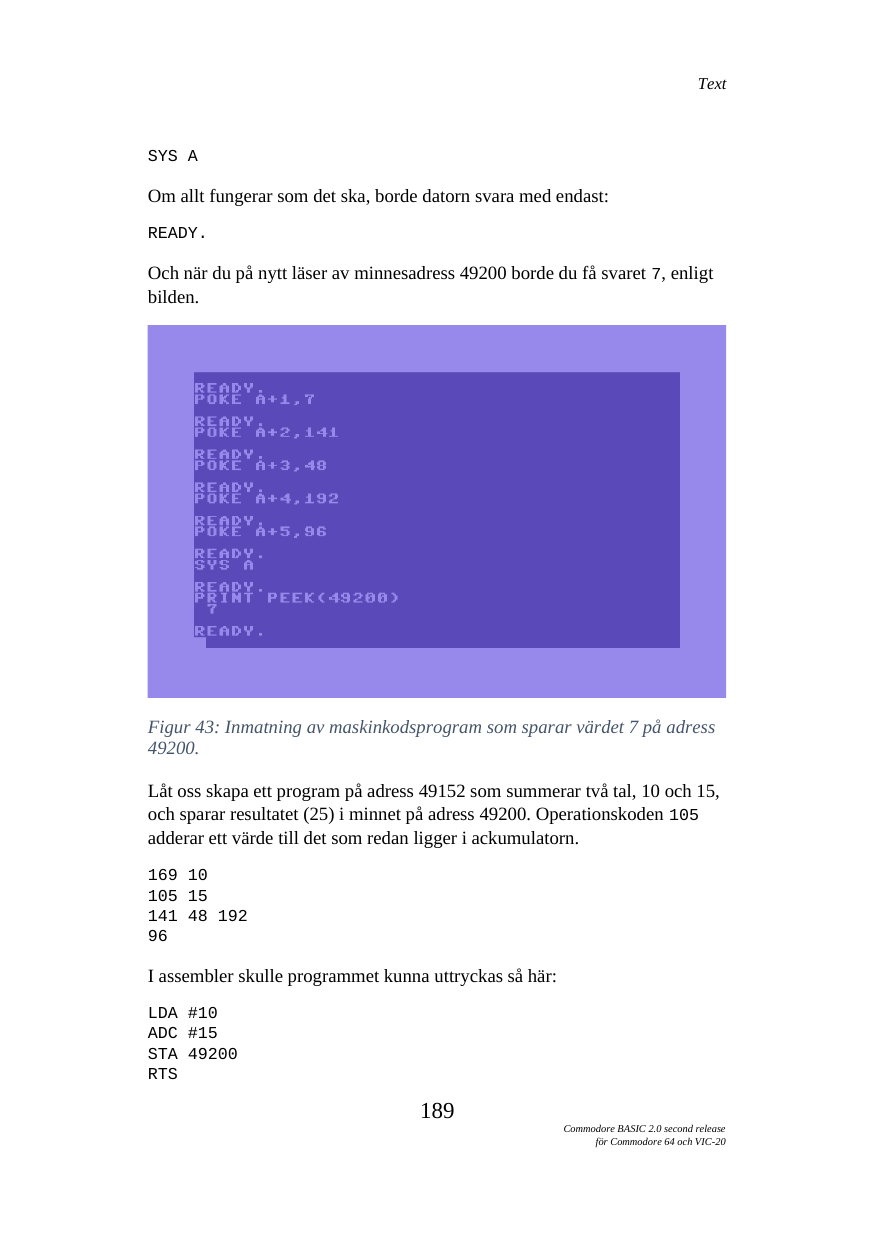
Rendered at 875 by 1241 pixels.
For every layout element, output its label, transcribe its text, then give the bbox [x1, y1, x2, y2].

text Figur 43: Inmatning av maskinkodsprogram som sparar värdet 7 på adress 49200. [148, 716, 726, 759]
text LDA #10 ADC #15 STA 49200 RTS [148, 1004, 726, 1084]
text I assembler skulle programmet kunna uttryckas så här: [148, 965, 726, 986]
text 169 10 105 15 141 48 192 96 [148, 867, 726, 947]
text Om allt fungerar som det ska, borde datorn svara med endast: [148, 185, 726, 206]
text Och när du på nytt läser av minnesadress 49200 borde du få svaret 7, enligt bilden. [148, 262, 726, 307]
picture [147, 325, 727, 698]
text Låt oss skapa ett program på adress 49152 som summerar två tal, 10 och 15, och sparar resultatet (25) i minnet på adress 49200. Operationskoden 105 adderar ett värde till det som redan ligger i ackumulatorn. [148, 779, 726, 848]
text READY. [148, 224, 726, 243]
text SYS A [148, 148, 726, 167]
